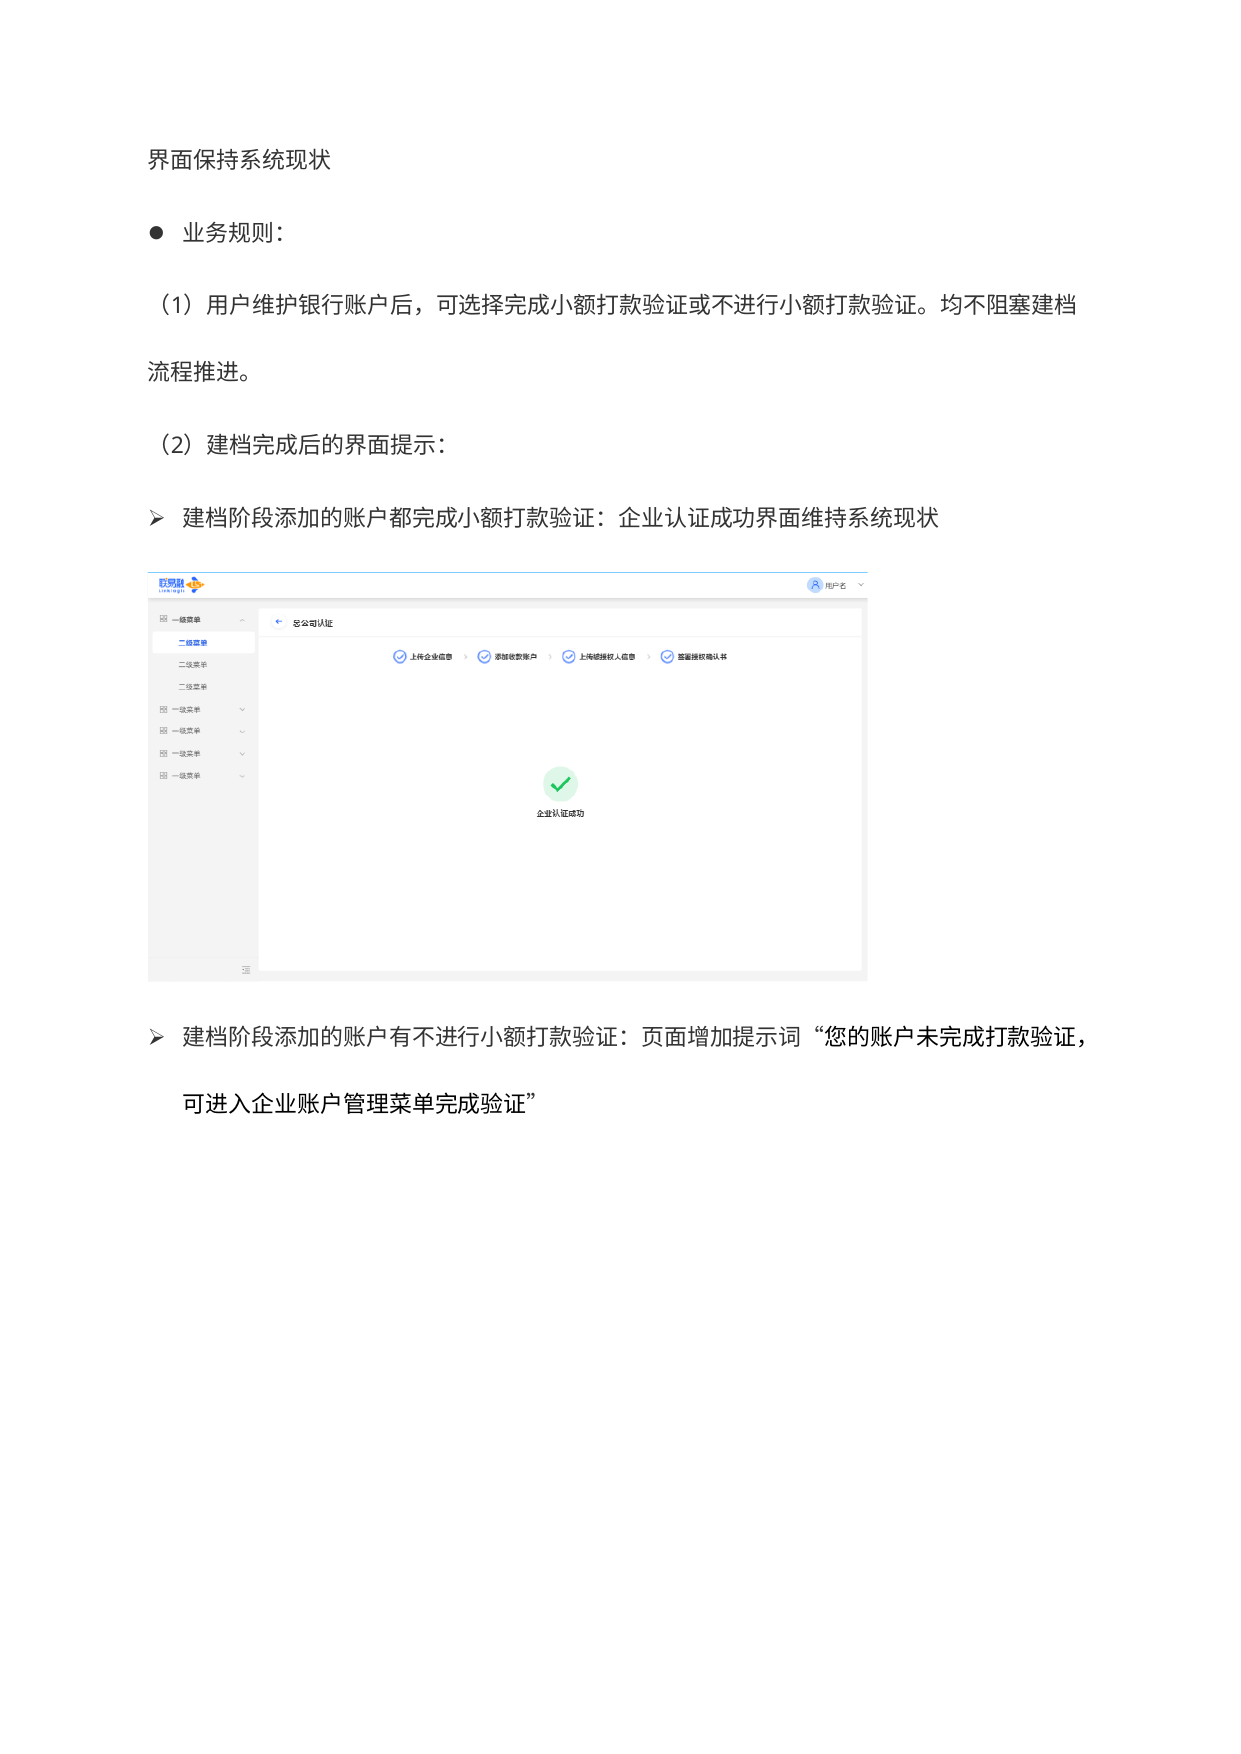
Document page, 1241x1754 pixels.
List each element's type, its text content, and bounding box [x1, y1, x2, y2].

list 建档阶段添加的账户有不进行小额打款验证：页面增加提示词“您的账户未完成打款验证，可进入企业账户管理菜单完成验证” [148, 1019, 1093, 1119]
text （2）建档完成后的界面提示： [148, 426, 1093, 460]
picture [147, 572, 868, 982]
text 界面保持系统现状 [148, 142, 1093, 175]
list 业务规则： [148, 214, 1093, 248]
text （1）用户维护银行账户后，可选择完成小额打款验证或不进行小额打款验证。均不阻塞建档流程推进。 [148, 287, 1093, 387]
list 建档阶段添加的账户都完成小额打款验证：企业认证成功界面维持系统现状 [148, 499, 1093, 533]
